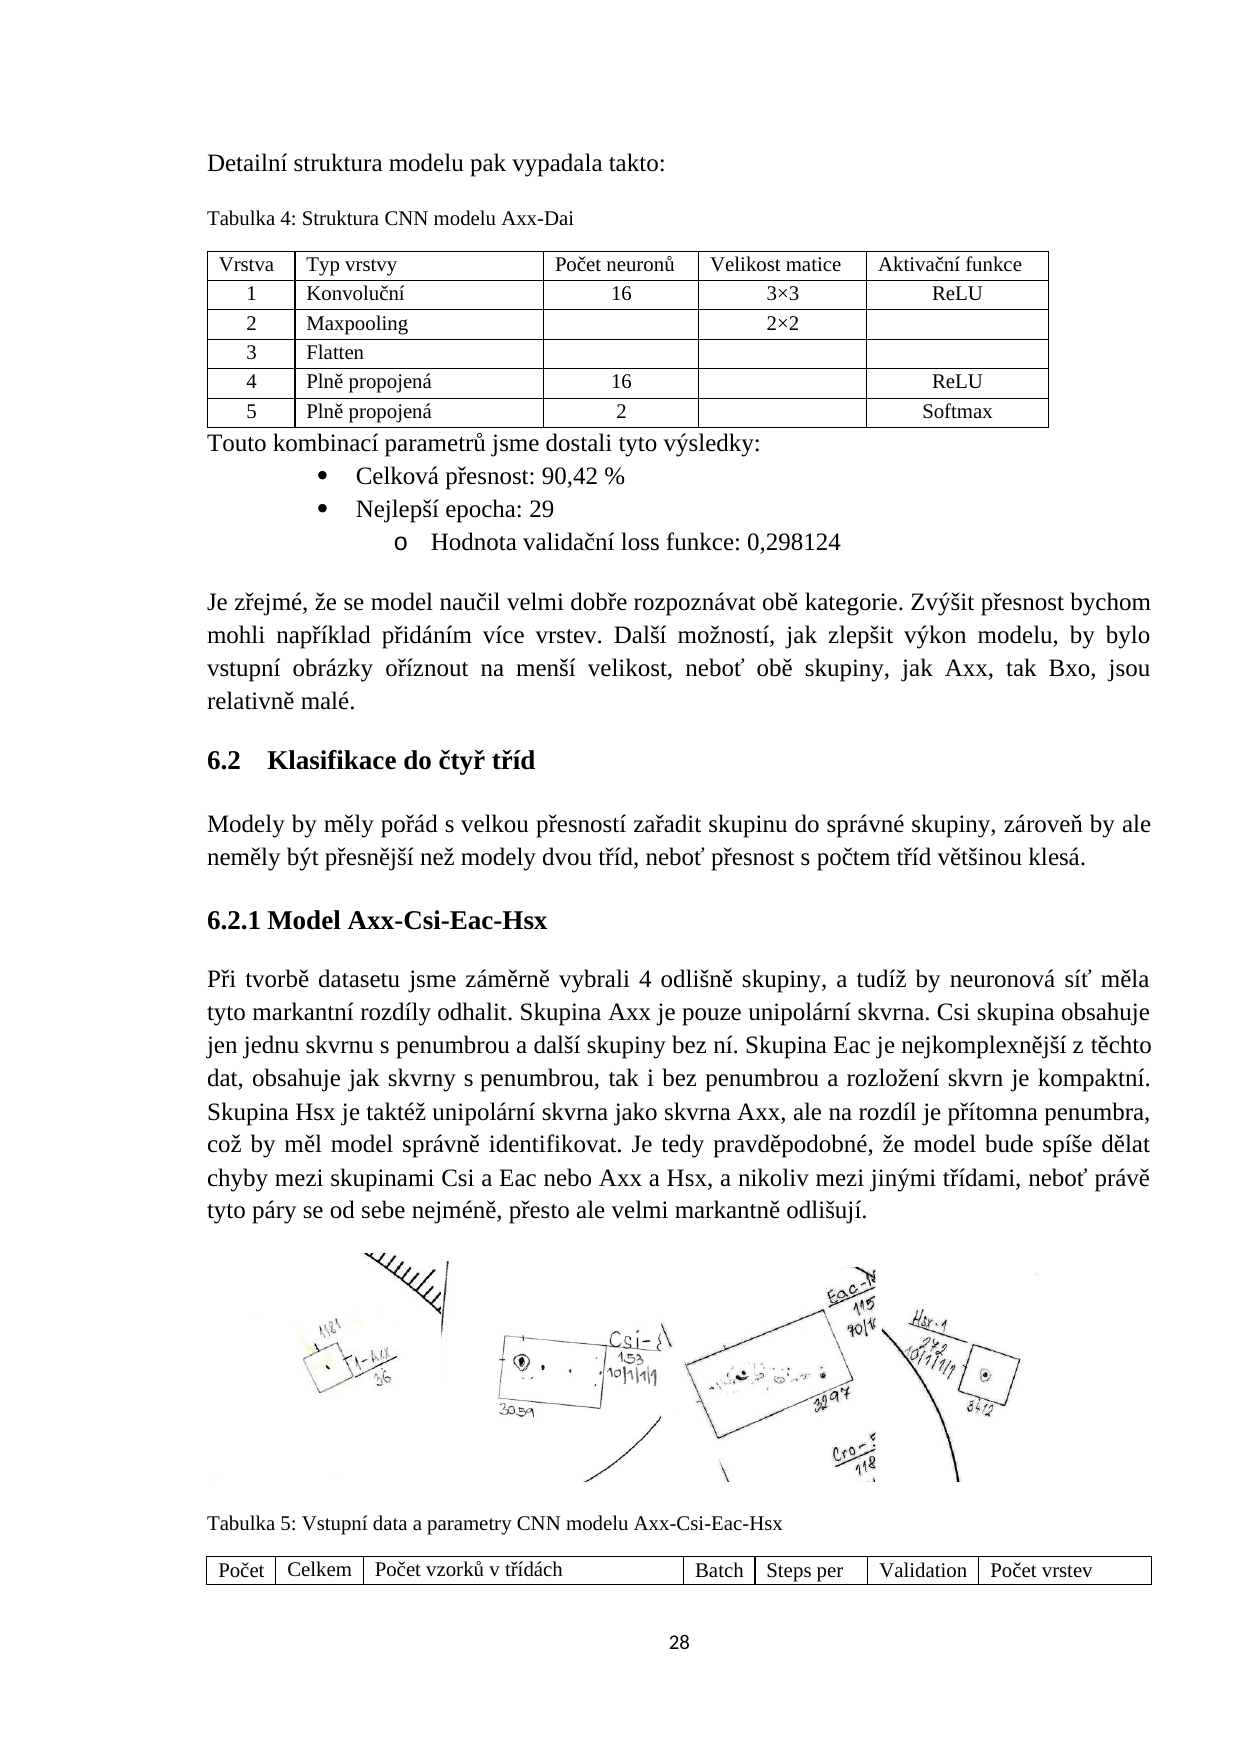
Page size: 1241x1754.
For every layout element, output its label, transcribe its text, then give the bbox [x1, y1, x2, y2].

table_cell 4 [208, 369, 294, 397]
list Hodnota validační loss funkce: 0,298124 [393, 527, 1152, 558]
table_header Počet tříd [207, 1557, 275, 1583]
table_header Batch size [684, 1557, 754, 1583]
table_cell Flatten [296, 340, 543, 368]
table_header Steps per epoch [756, 1557, 867, 1583]
table_cell 5 [208, 399, 294, 427]
list Touto kombinací parametrů jsme dostali tyto výsledky: [207, 428, 1152, 457]
text Je zřejmé, že se model naučil velmi dobře rozpoznávat obě kategorie. Zvýšit přesnost bychom mohli například přidáním více vrstev. Další možností, jak zlepšit výkon modelu, by bylo vstupní obrázky oříznout na menší velikost, neboť obě skupiny, jak Axx, tak Bxo, jsou relativně malé. [207, 587, 1152, 715]
list Celková přesnost: 90,42 % [318, 461, 1152, 490]
table_cell [544, 340, 698, 368]
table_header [979, 1557, 1151, 1583]
table_cell Konvoluční [296, 281, 543, 309]
table_cell Maxpooling [296, 310, 543, 339]
subtitle Klasifikace do čtyř tříd [207, 744, 1152, 776]
table_cell 3 [208, 340, 294, 368]
table_cell 1 [208, 281, 294, 309]
table_cell [867, 340, 1048, 368]
list Nejlepší epocha: 29 [318, 494, 1152, 523]
table_header Aktivační funkce [867, 252, 1048, 280]
table_cell [699, 369, 866, 397]
subtitle Model Axx-Csi-Eac-Hsx [207, 904, 1152, 935]
table_cell ReLU [867, 281, 1048, 309]
table_header Typ vrstvy [296, 252, 543, 280]
text Modely by měly pořád s velkou přesností zařadit skupinu do správné skupiny, zároveň by ale neměly být přesnější než modely dvou tříd, neboť přesnost s počtem tříd většinou klesá. [207, 809, 1152, 871]
table_header Validation steps [868, 1557, 978, 1583]
table_cell 3×3 [699, 281, 866, 309]
table_cell 16 [544, 369, 698, 397]
table_cell Softmax [867, 399, 1048, 427]
table_cell [544, 310, 698, 339]
table_cell 2 [544, 399, 698, 427]
table_cell 16 [544, 281, 698, 309]
table_cell Plně propojená [296, 369, 543, 397]
picture [213, 1253, 876, 1482]
table_header Vrstva [208, 252, 294, 280]
table_header Velikost matice [699, 252, 866, 280]
table_header Celkem vzorků [276, 1557, 363, 1583]
table_header Počet neuronů [544, 252, 698, 280]
table_cell Plně propojená [296, 399, 543, 427]
table_cell [699, 340, 866, 368]
table_cell 2×2 [699, 310, 866, 339]
table_cell [699, 399, 866, 427]
table_cell 2 [208, 310, 294, 339]
picture [881, 1267, 1096, 1482]
text Při tvorbě datasetu jsme záměrně vybrali 4 odlišně skupiny, a tudíž by neuronová síť měla tyto markantní rozdíly odhalit. Skupina Axx je pouze unipolární skvrna. Csi skupina obsahuje jen jednu skvrnu s penumbrou a další skupiny bez ní. Skupina Eac je nejkomplexnější z těchto dat, obsahuje jak skvrny s penumbrou, tak i bez penumbrou a rozložení skvrn je kompaktní. Skupina Hsx je taktéž unipolární skvrna jako skvrna Axx, ale na rozdíl je přítomna penumbra, což by měl model správně identifikovat. Je tedy pravděpodobné, že model bude spíše dělat chyby mezi skupinami Csi a Eac nebo Axx a Hsx, a nikoliv mezi jinými třídami, neboť právě tyto páry se od sebe nejméně, přesto ale velmi markantně odlišují. [207, 964, 1152, 1224]
table_cell [867, 310, 1048, 339]
text Detailní struktura modelu pak vypadala takto: [207, 148, 1152, 176]
text Tabulka 5: Vstupní data a parametry CNN modelu Axx-Csi-Eac-Hsx [207, 1511, 1152, 1535]
table_cell ReLU [867, 369, 1048, 397]
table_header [364, 1557, 683, 1583]
